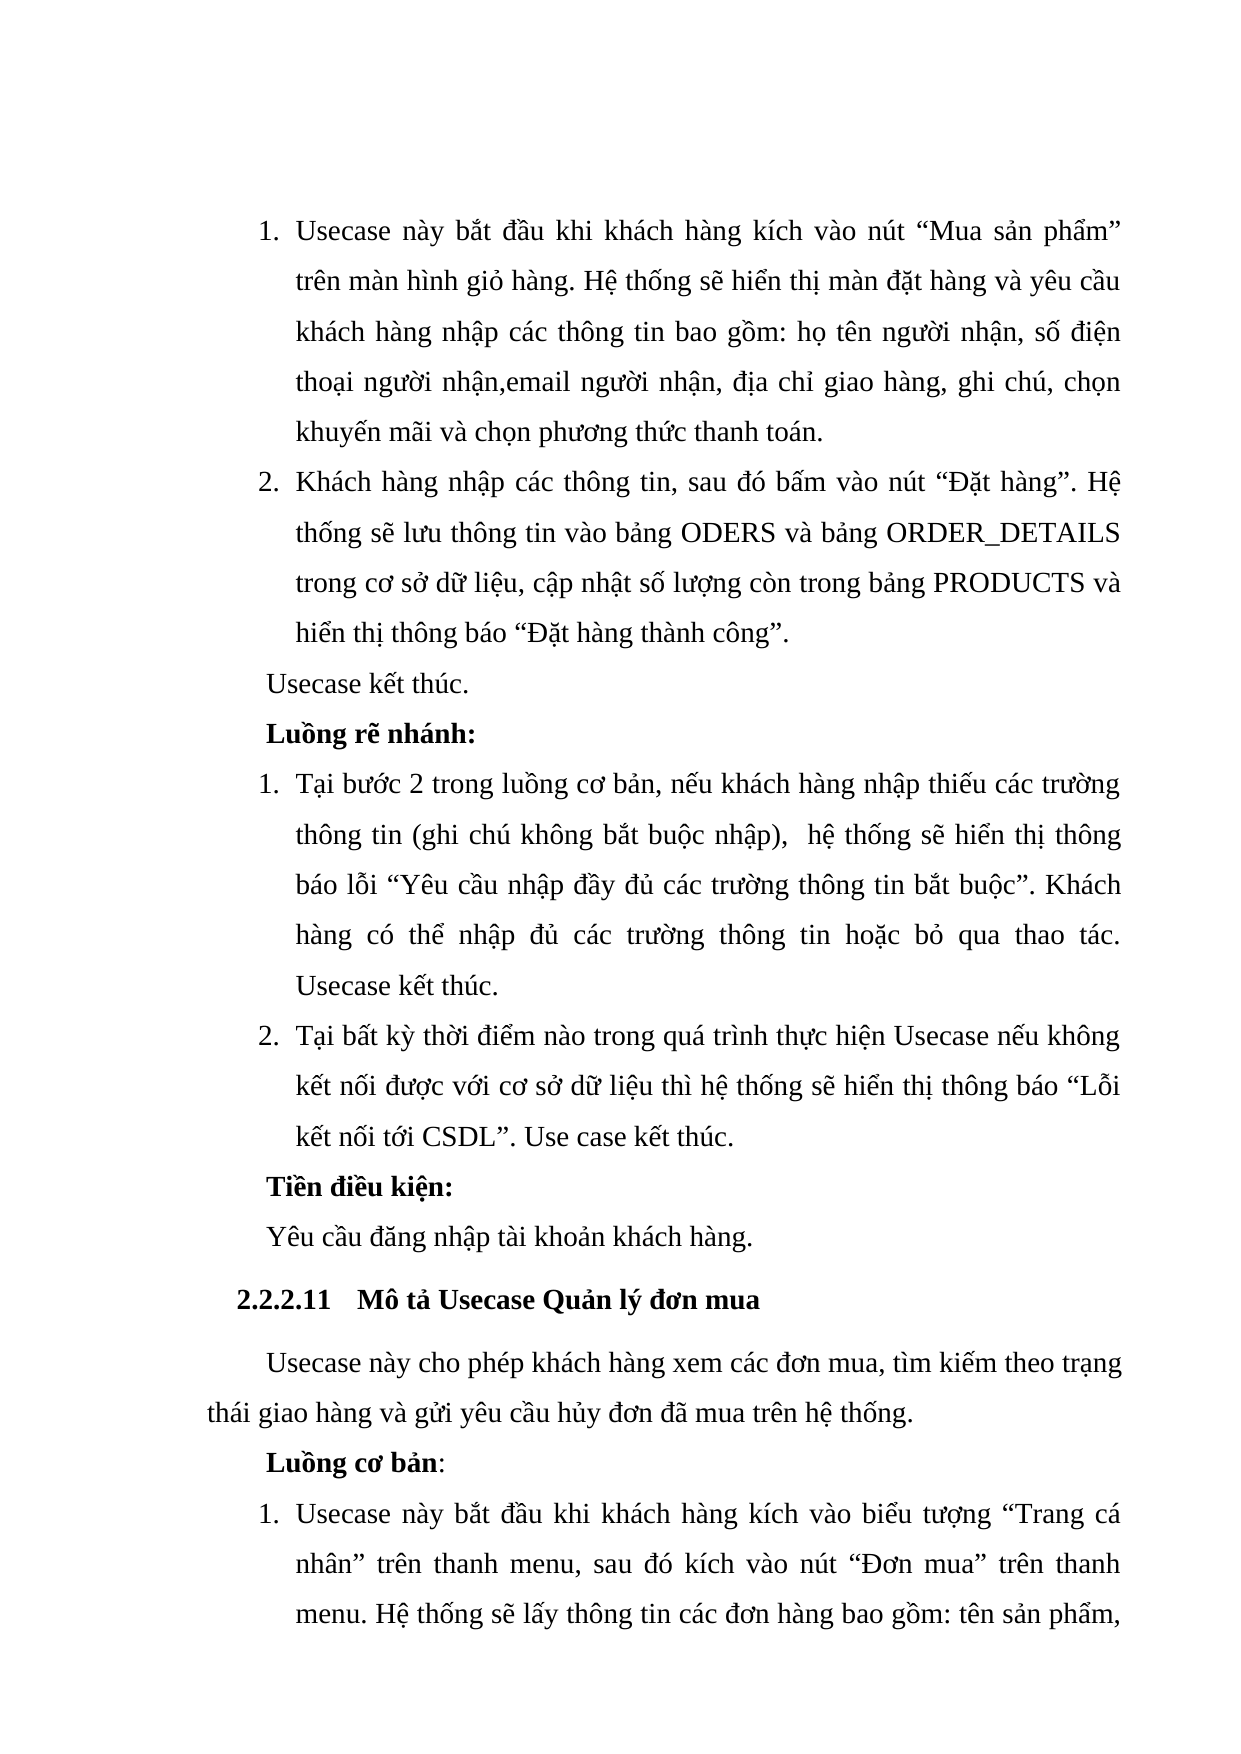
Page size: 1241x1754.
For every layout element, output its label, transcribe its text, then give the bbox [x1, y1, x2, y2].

text Tiền điều kiện: [207, 1169, 1122, 1202]
list Tại bất kỳ thời điểm nào trong quá trình thực hiện Usecase nếu không kết nối được với cơ sở dữ liệu thì hệ thống sẽ hiển thị thông báo “Lỗi kết nối tới CSDL”. Use case kết thúc. [258, 1018, 1122, 1152]
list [258, 1496, 1122, 1630]
subtitle Mô tả Usecase Quản lý đơn mua [236, 1282, 1122, 1316]
text Yêu cầu đăng nhập tài khoản khách hàng. [207, 1219, 1122, 1253]
list Tại bước 2 trong luồng cơ bản, nếu khách hàng nhập thiếu các trường thông tin (ghi chú không bắt buộc nhập), hệ thống sẽ hiển thị thông báo lỗi “Yêu cầu nhập đầy đủ các trường thông tin bắt buộc”. Khách hàng có thể nhập đủ các trường thông tin hoặc bỏ qua thao tác. Usecase kết thúc. [258, 766, 1122, 1001]
list Usecase này bắt đầu khi khách hàng kích vào nút “Mua sản phẩm” trên màn hình giỏ hàng. Hệ thống sẽ hiển thị màn đặt hàng và yêu cầu khách hàng nhập các thông tin bao gồm: họ tên người nhận, số điện thoại người nhận,email người nhận, địa chỉ giao hàng, ghi chú, chọn khuyến mãi và chọn phương thức thanh toán. [258, 213, 1122, 448]
text Usecase này cho phép khách hàng xem các đơn mua, tìm kiếm theo trạng thái giao hàng và gửi yêu cầu hủy đơn đã mua trên hệ thống. [207, 1345, 1122, 1429]
text Luồng rẽ nhánh: [207, 716, 1122, 750]
text Usecase kết thúc. [207, 666, 1122, 699]
text Luồng cơ bản: [207, 1446, 1122, 1479]
list Khách hàng nhập các thông tin, sau đó bấm vào nút “Đặt hàng”. Hệ thống sẽ lưu thông tin vào bảng ODERS và bảng ORDER_DETAILS trong cơ sở dữ liệu, cập nhật số lượng còn trong bảng PRODUCTS và hiển thị thông báo “Đặt hàng thành công”. [258, 464, 1122, 649]
